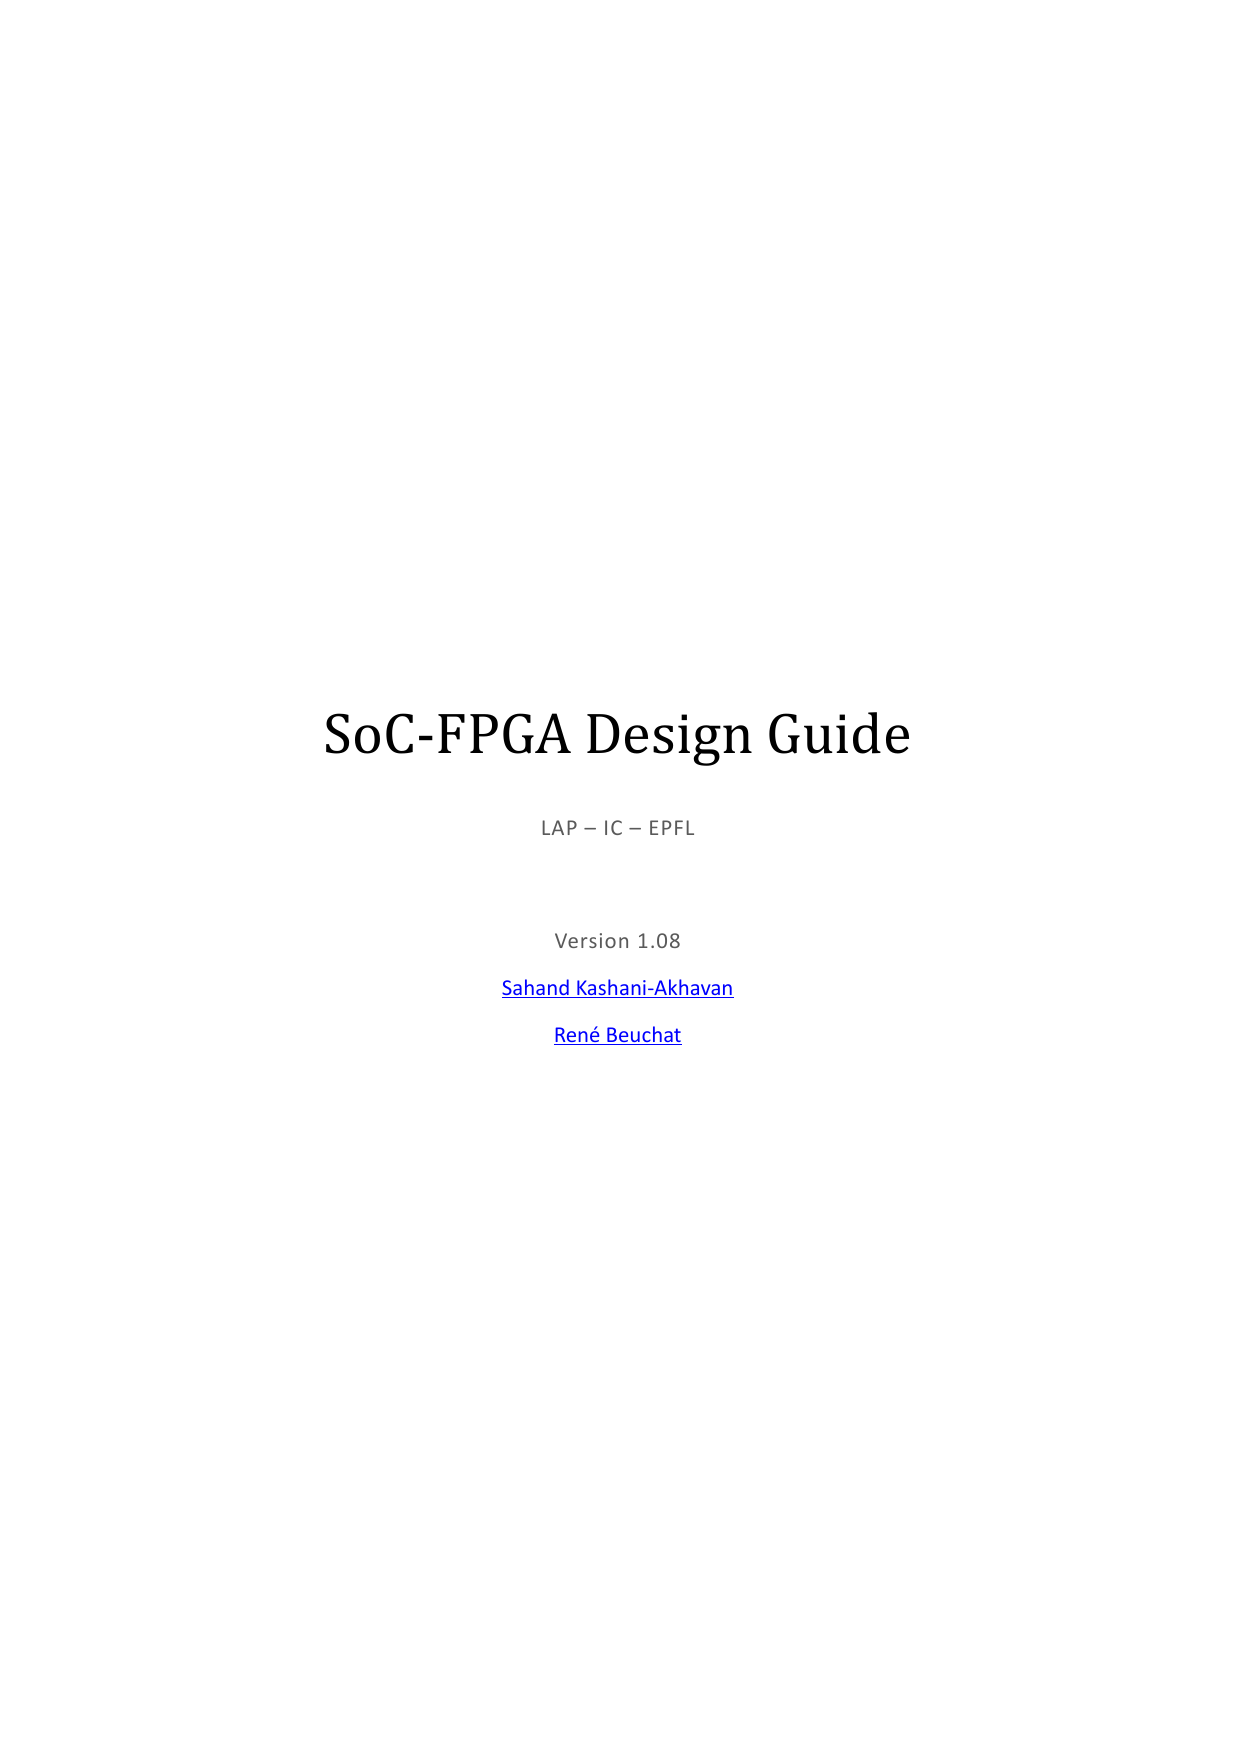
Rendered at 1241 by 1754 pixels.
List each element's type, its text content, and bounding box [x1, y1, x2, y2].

text René Beuchat [103, 1020, 1132, 1048]
title SoC-FPGA Design Guide [103, 698, 1132, 766]
subtitle LAP – IC – EPFL [103, 813, 1132, 841]
subtitle Version 1.08 [103, 926, 1132, 954]
text Sahand Kashani-Akhavan [103, 973, 1132, 1001]
